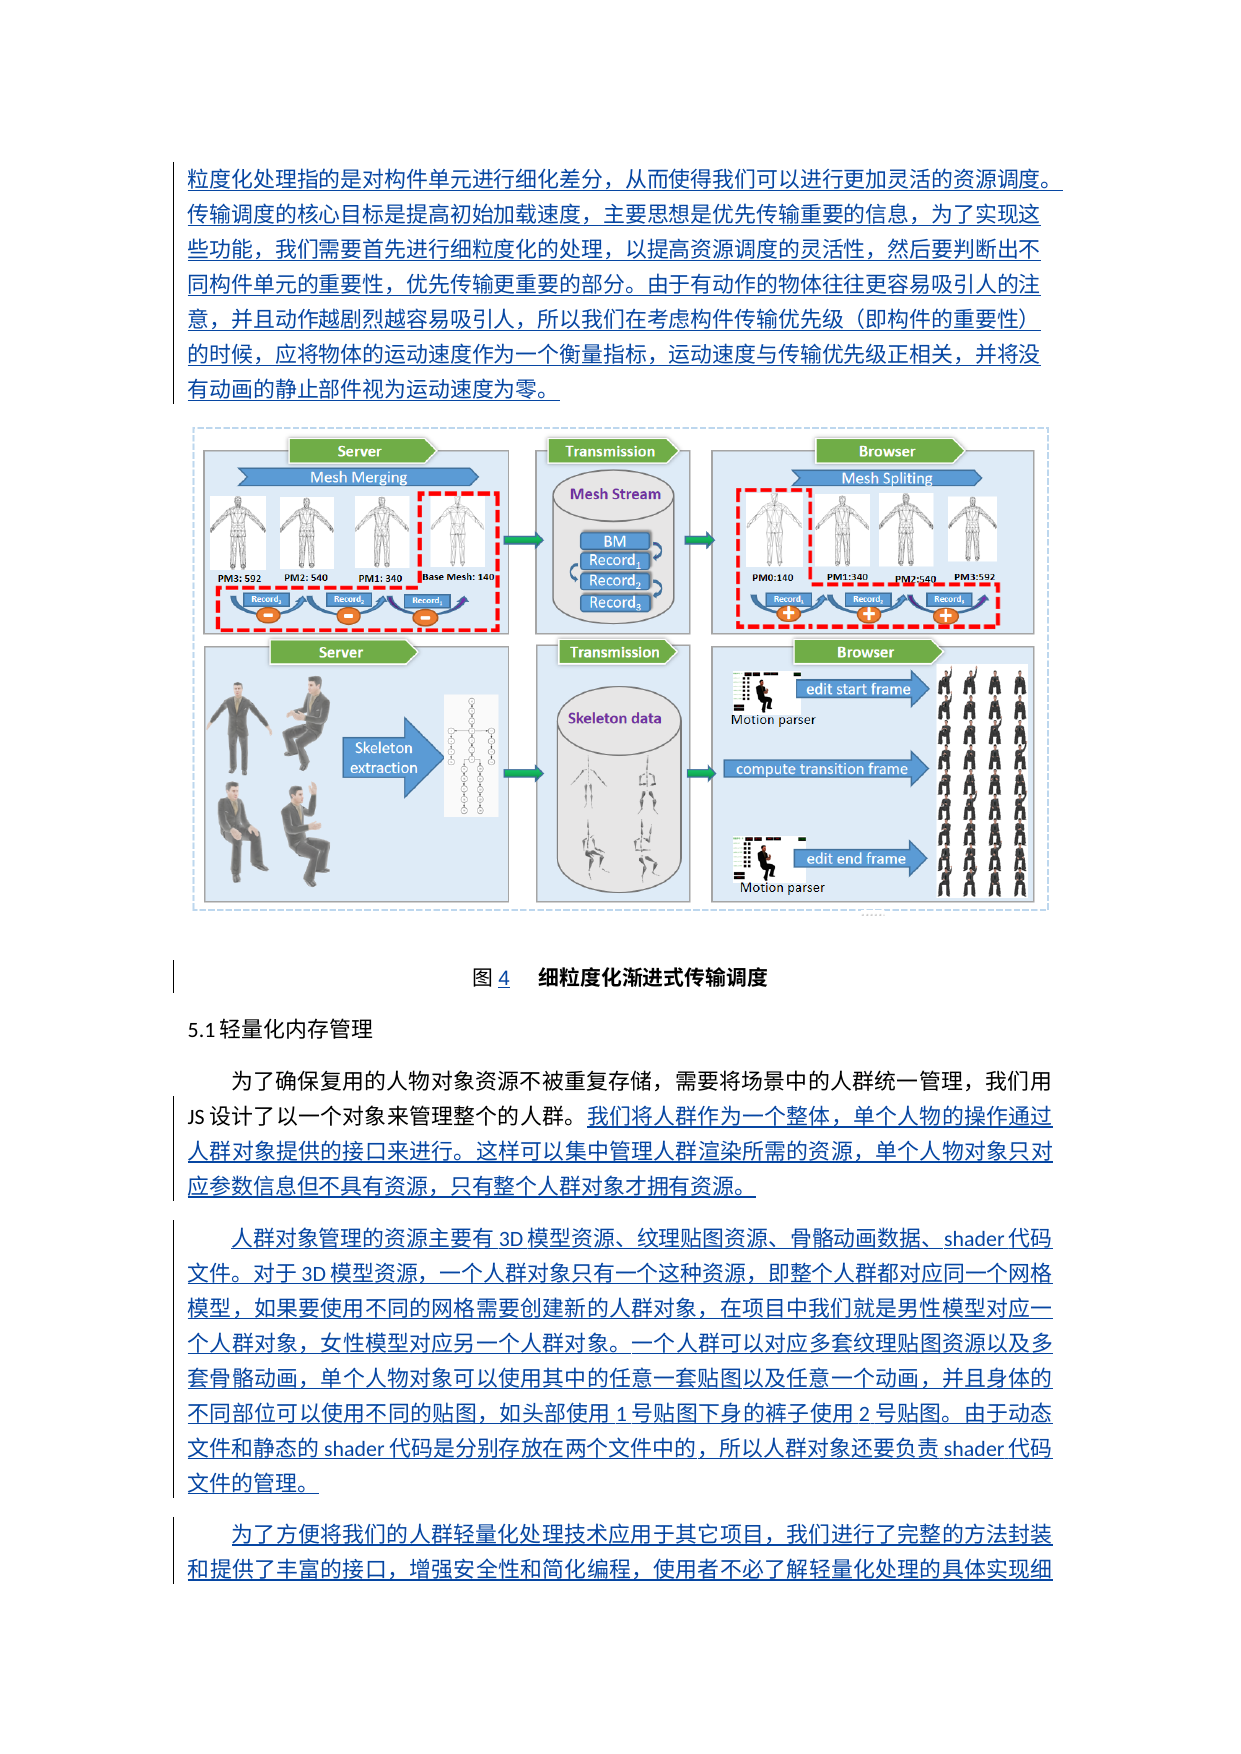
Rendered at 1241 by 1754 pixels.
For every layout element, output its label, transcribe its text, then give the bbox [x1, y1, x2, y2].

text 为了确保复用的人物对象资源不被重复存储，需要将场景中的人群统一管理，我们用JS设计了以一个对象来管理整个的人群。 [187, 1063, 1053, 1161]
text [187, 162, 1053, 190]
text 5.1轻量化内存管理 [187, 1012, 1053, 1044]
text 图 细粒度化渐进式传输调度 [187, 960, 1053, 993]
text 为了确保复用的人物对象资源不被重复存储，需要将场景中的人群统一管理，我们用JS设计了以一个对象来管理整个的人群。 [187, 1162, 1053, 1201]
text 将场景中的数据细化拆分，部件只传输一次。 [187, 191, 1053, 404]
picture [187, 423, 1053, 916]
